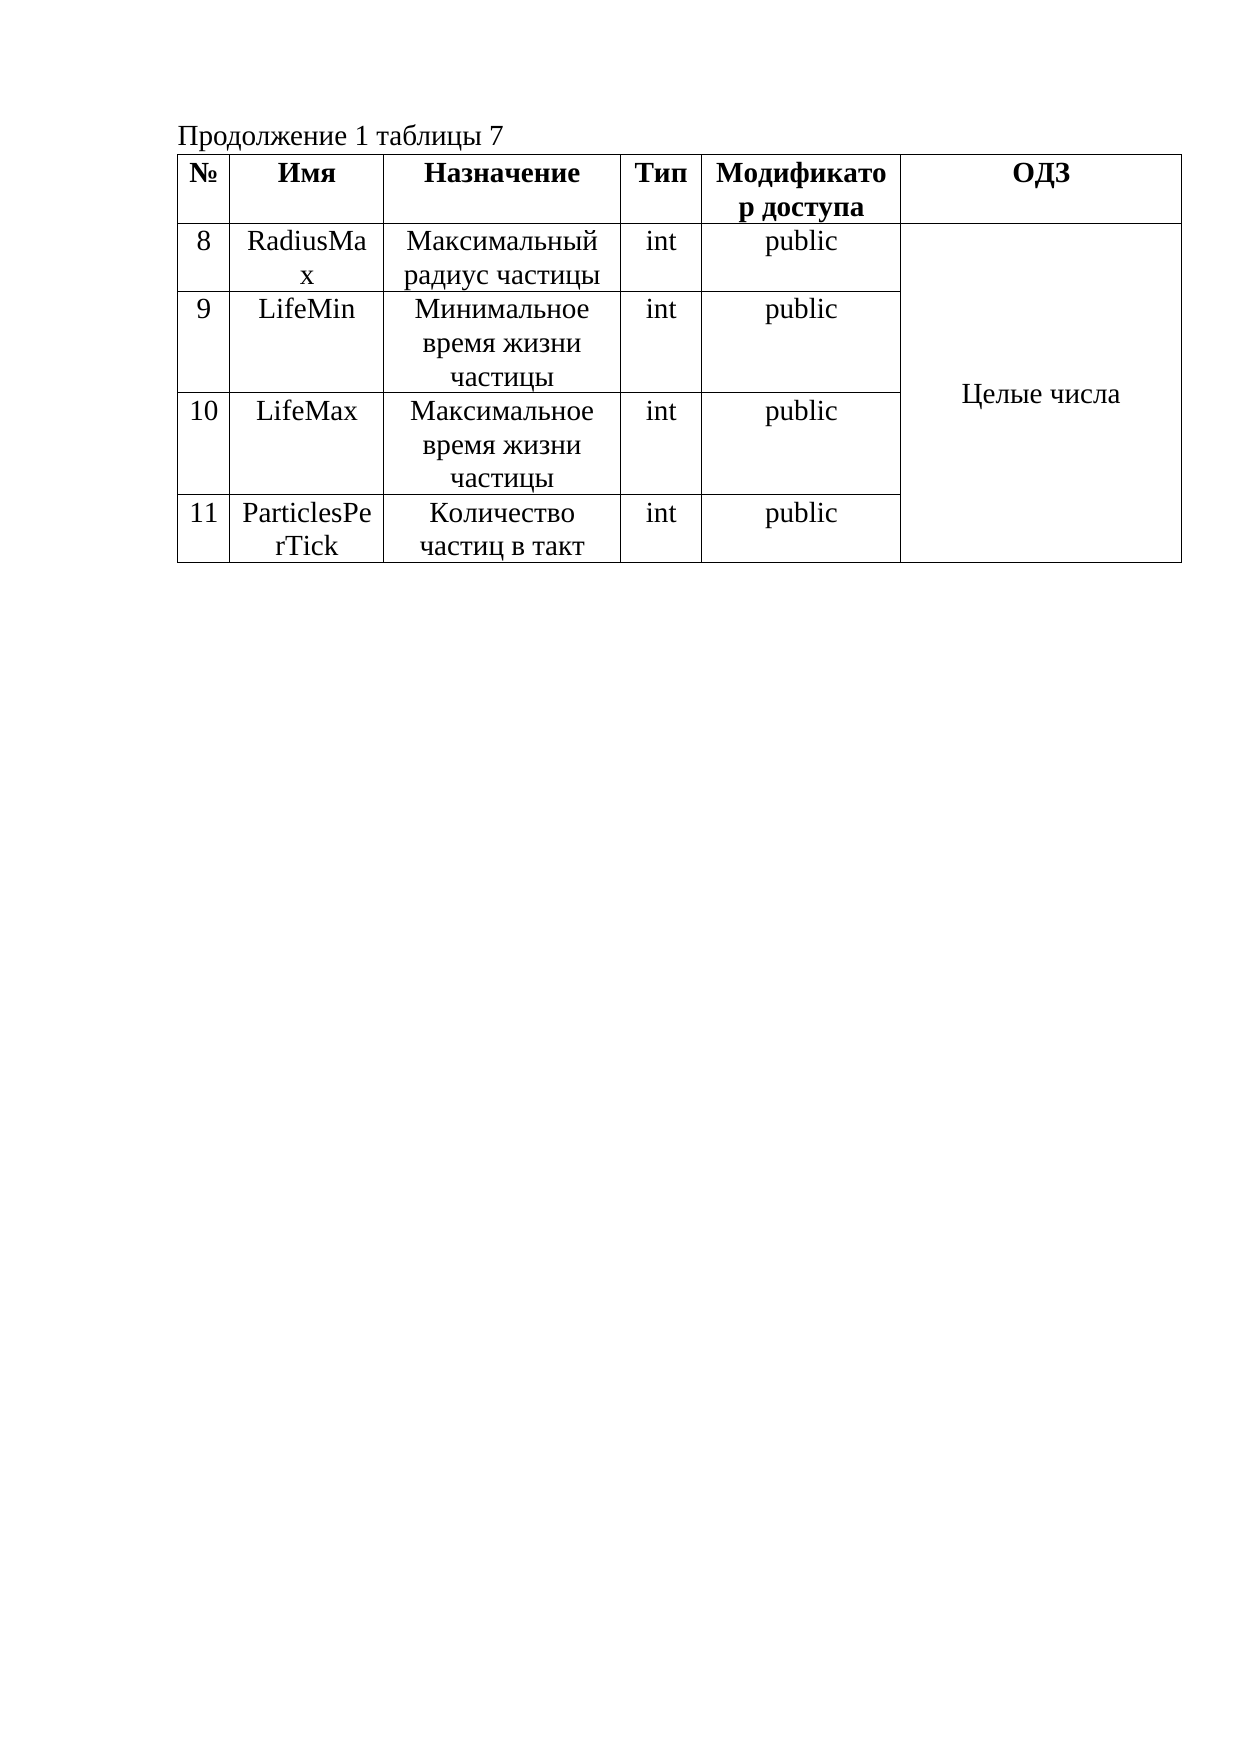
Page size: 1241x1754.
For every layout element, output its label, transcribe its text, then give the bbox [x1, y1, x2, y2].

table_cell RadiusMax [230, 224, 383, 291]
table_cell Максимальное время жизни частицы [384, 393, 620, 494]
table_cell int [621, 495, 701, 562]
table_cell 10 [178, 393, 229, 494]
table_cell int [621, 292, 701, 392]
table_cell public [702, 224, 900, 291]
table_cell int [621, 224, 701, 291]
table_header ОДЗ [901, 155, 1181, 222]
table_header Модификатор доступа [702, 155, 900, 222]
table_header № [178, 155, 229, 222]
table_cell public [702, 393, 900, 494]
table_cell public [702, 495, 900, 562]
table_cell 8 [178, 224, 229, 291]
table_header Имя [230, 155, 383, 222]
table_header Назначение [384, 155, 620, 222]
table_header Тип [621, 155, 701, 222]
table_cell LifeMax [230, 393, 383, 494]
table_cell Целые числа [901, 224, 1181, 562]
table_cell int [621, 393, 701, 494]
text Продолжение 1 таблицы 7 [177, 118, 1152, 152]
table_cell 11 [178, 495, 229, 562]
table_cell LifeMin [230, 292, 383, 392]
table_cell 9 [178, 292, 229, 392]
table_cell public [702, 292, 900, 392]
table_cell Количество частиц в такт [384, 495, 620, 562]
table_cell ParticlesPerTick [230, 495, 383, 562]
table_cell Максимальный радиус частицы [384, 224, 620, 291]
table_cell Минимальное время жизни частицы [384, 292, 620, 392]
